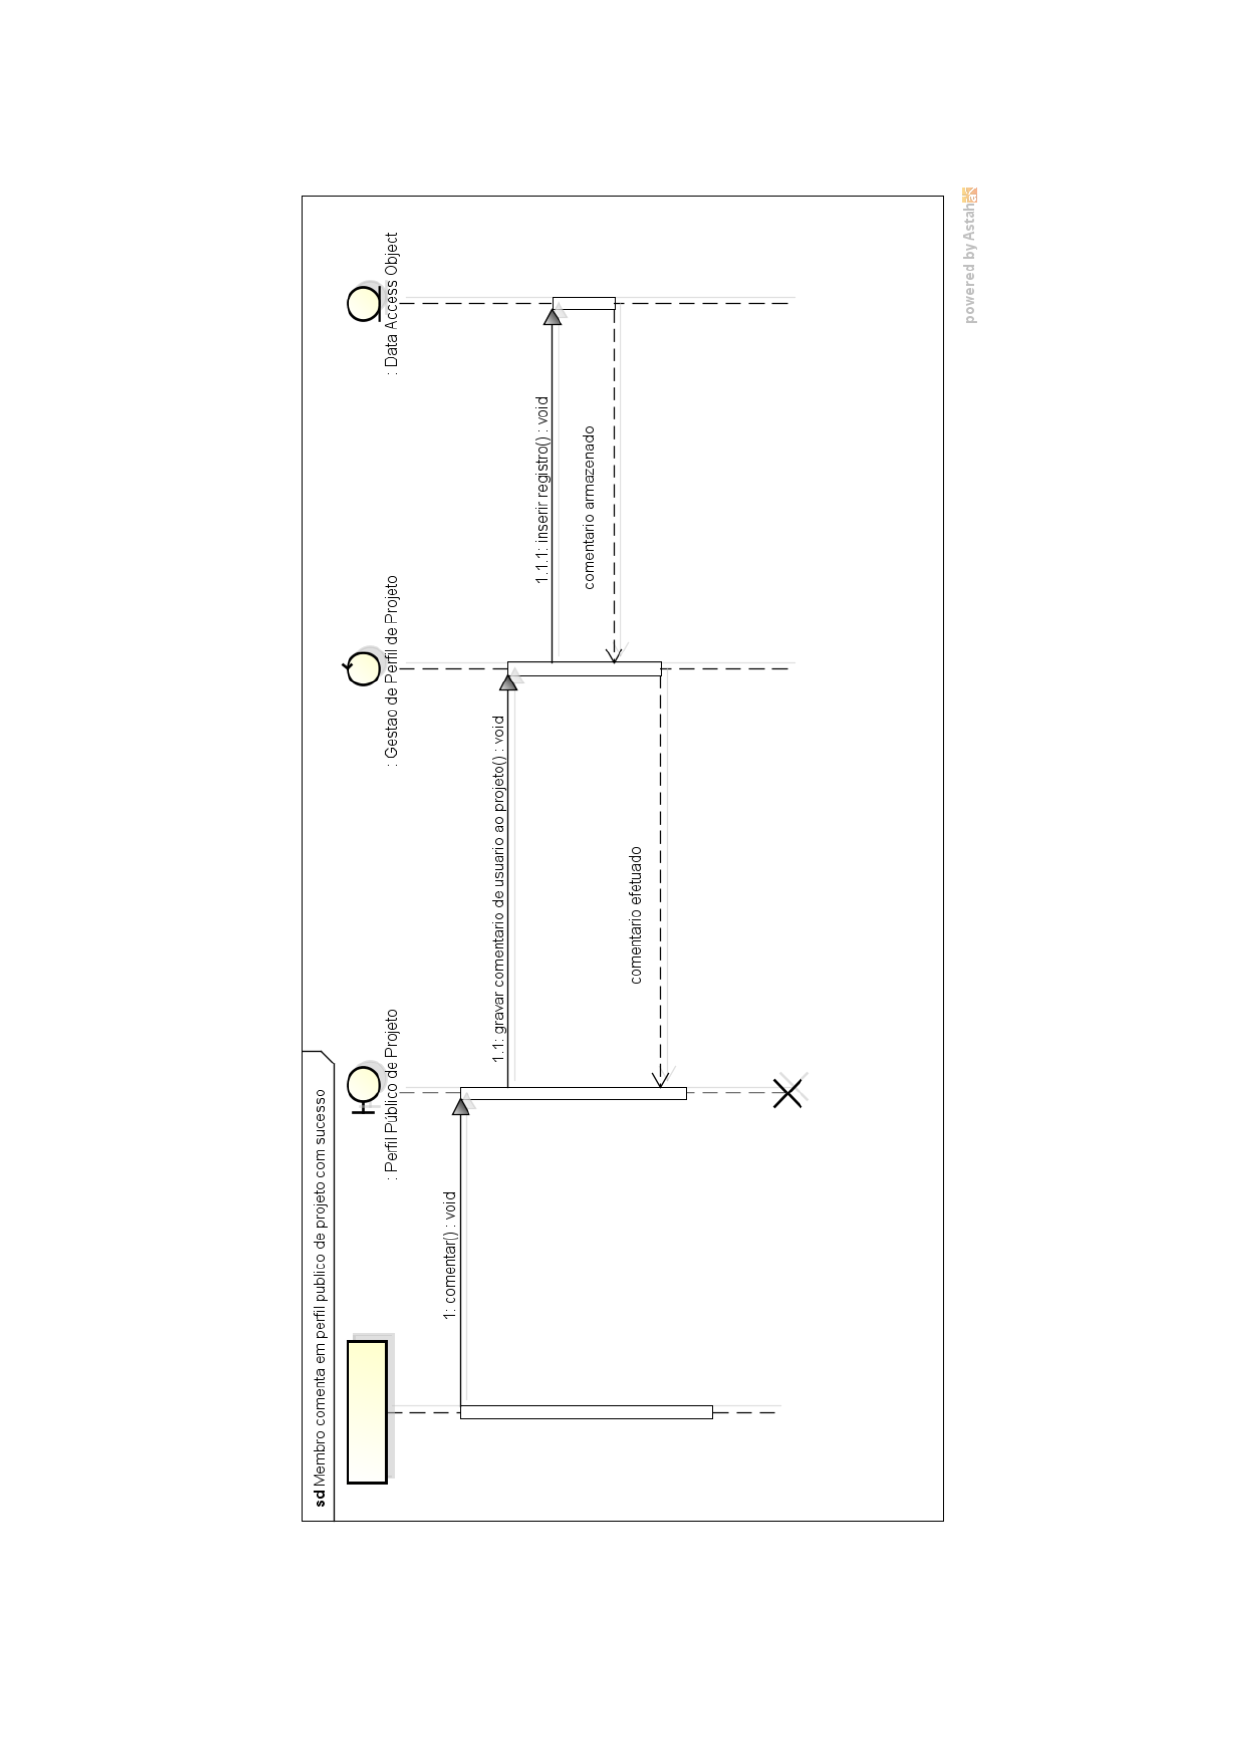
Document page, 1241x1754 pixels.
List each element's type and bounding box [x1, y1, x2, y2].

picture [289, 184, 981, 1533]
